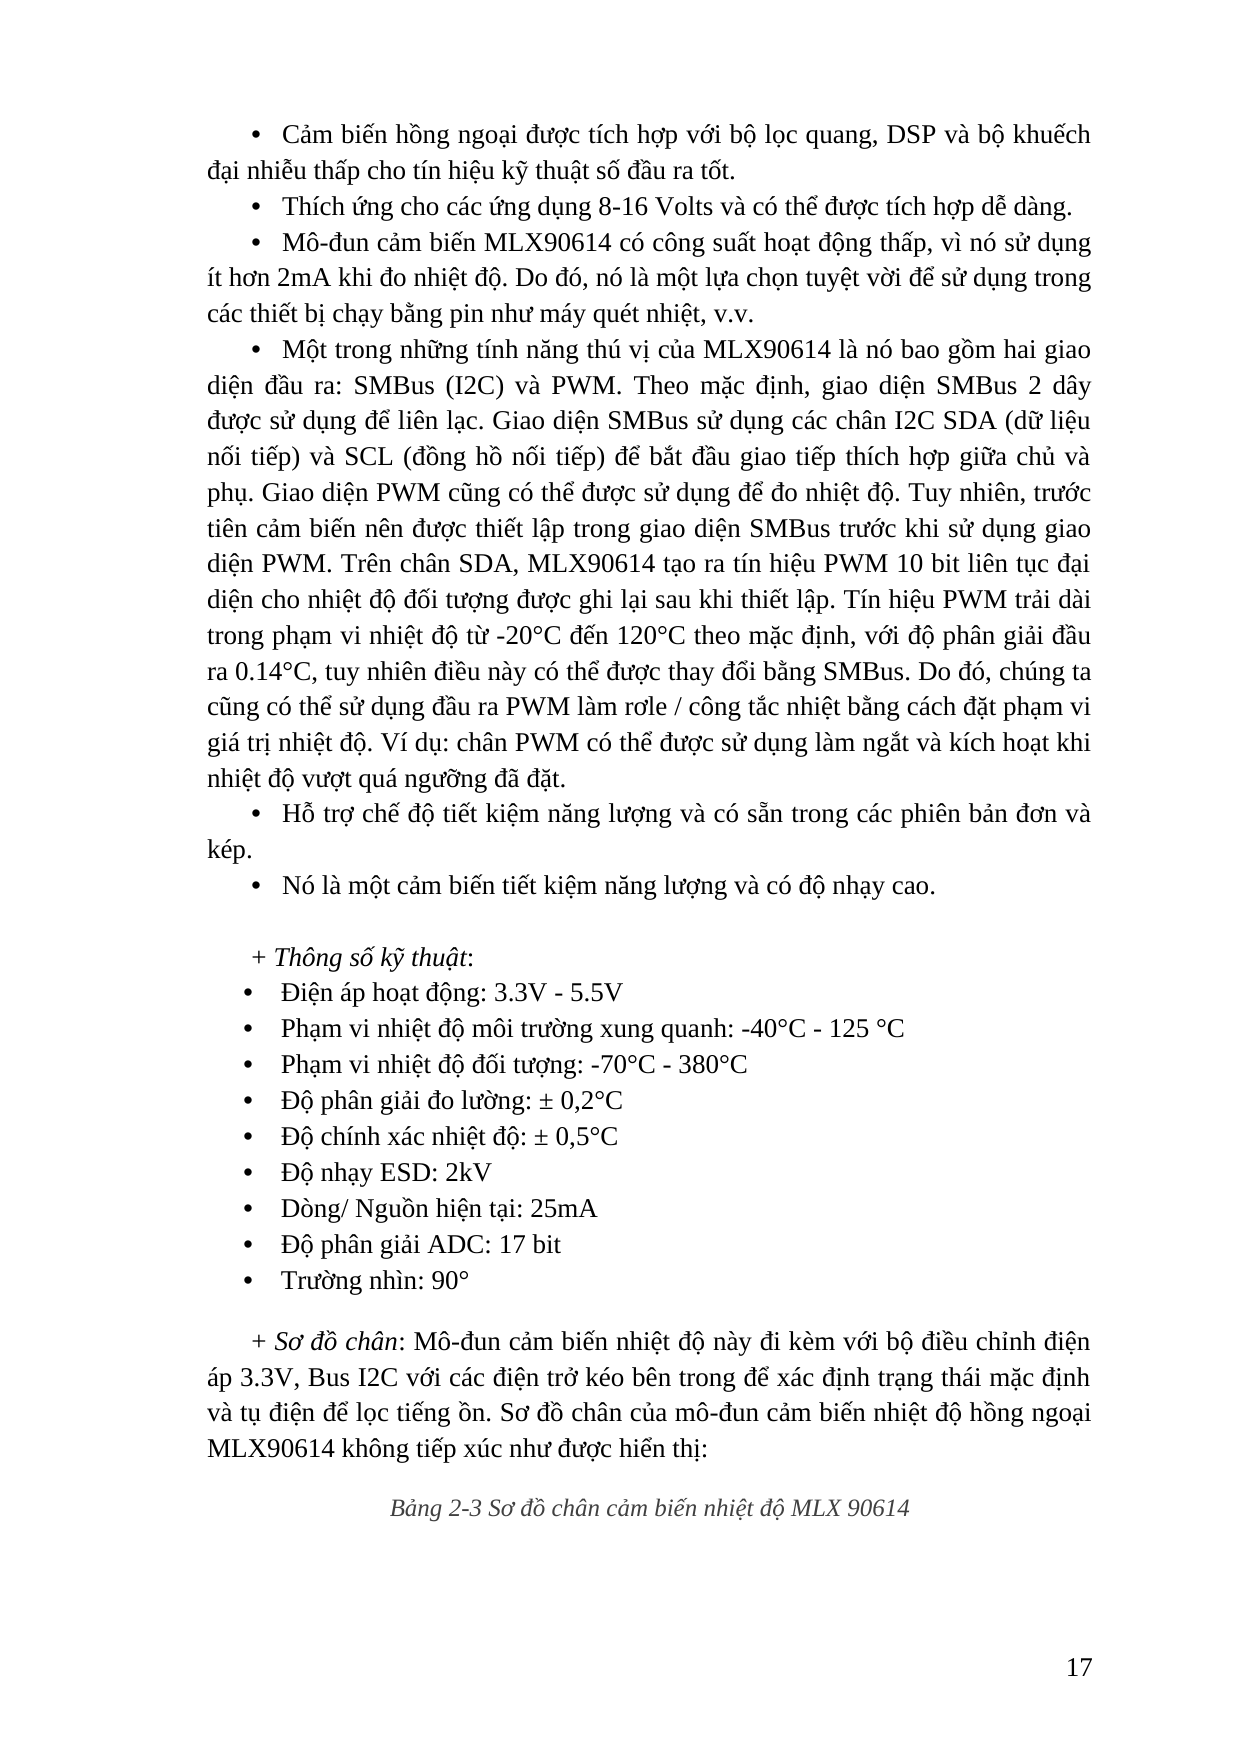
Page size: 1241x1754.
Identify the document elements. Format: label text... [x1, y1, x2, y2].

list Độ nhạy ESD: 2kV [243, 1156, 1092, 1187]
list Dòng/ Nguồn hiện tại: 25mA [243, 1192, 1092, 1223]
text + Sơ đồ chân: Mô-đun cảm biến nhiệt độ này đi kèm với bộ điều chỉnh điện áp 3.3V, Bus I2C với các điện trở kéo bên trong để xác định trạng thái mặc định và tụ điện để lọc tiếng ồn. Sơ đồ chân của mô-đun cảm biến nhiệt độ hồng ngoại MLX90614 không tiếp xúc như được hiển thị: [207, 1325, 1092, 1463]
list Hỗ trợ chế độ tiết kiệm năng lượng và có sẵn trong các phiên bản đơn và kép. [207, 797, 1092, 864]
list Cảm biến hồng ngoại được tích hợp với bộ lọc quang, DSP và bộ khuếch đại nhiễu thấp cho tín hiệu kỹ thuật số đầu ra tốt. [207, 118, 1092, 185]
list Thích ứng cho các ứng dụng 8-16 Volts và có thể được tích hợp dễ dàng. [207, 190, 1092, 221]
list Điện áp hoạt động: 3.3V - 5.5V [243, 976, 1092, 1008]
list Nó là một cảm biến tiết kiệm năng lượng và có độ nhạy cao. [207, 869, 1092, 900]
list Phạm vi nhiệt độ đối tượng: -70°C - 380°C [243, 1048, 1092, 1079]
list Độ phân giải ADC: 17 bit [243, 1228, 1092, 1259]
list Phạm vi nhiệt độ môi trường xung quanh: -40°C - 125 °C [243, 1012, 1092, 1044]
list + Thông số kỹ thuật: [207, 941, 1092, 972]
list Trường nhìn: 90° [243, 1264, 1092, 1295]
list Độ chính xác nhiệt độ: ± 0,5°C [243, 1120, 1092, 1151]
text Bảng 2-3 Sơ đồ chân cảm biến nhiệt độ MLX 90614 [207, 1493, 1092, 1522]
list Một trong những tính năng thú vị của MLX90614 là nó bao gồm hai giao diện đầu ra: SMBus (I2C) và PWM. Theo mặc định, giao diện SMBus 2 dây được sử dụng để liên lạc. Giao diện SMBus sử dụng các chân I2C SDA (dữ liệu nối tiếp) và SCL (đồng hồ nối tiếp) để bắt đầu giao tiếp thích hợp giữa chủ và phụ. Giao diện PWM cũng có thể được sử dụng để đo nhiệt độ. Tuy nhiên, trước tiên cảm biến nên được thiết lập trong giao diện SMBus trước khi sử dụng giao diện PWM. Trên chân SDA, MLX90614 tạo ra tín hiệu PWM 10 bit liên tục đại diện cho nhiệt độ đối tượng được ghi lại sau khi thiết lập. Tín hiệu PWM trải dài trong phạm vi nhiệt độ từ -20°C đến 120°C theo mặc định, với độ phân giải đầu ra 0.14°C, tuy nhiên điều này có thể được thay đổi bằng SMBus. Do đó, chúng ta cũng có thể sử dụng đầu ra PWM làm rơle / công tắc nhiệt bằng cách đặt phạm vi giá trị nhiệt độ. Ví dụ: chân PWM có thể được sử dụng làm ngắt và kích hoạt khi nhiệt độ vượt quá ngưỡng đã đặt. [207, 333, 1092, 793]
list Độ phân giải đo lường: ± 0,2°C [243, 1084, 1092, 1116]
list Mô-đun cảm biến MLX90614 có công suất hoạt động thấp, vì nó sử dụng ít hơn 2mA khi đo nhiệt độ. Do đó, nó là một lựa chọn tuyệt vời để sử dụng trong các thiết bị chạy bằng pin như máy quét nhiệt, v.v. [207, 226, 1092, 328]
